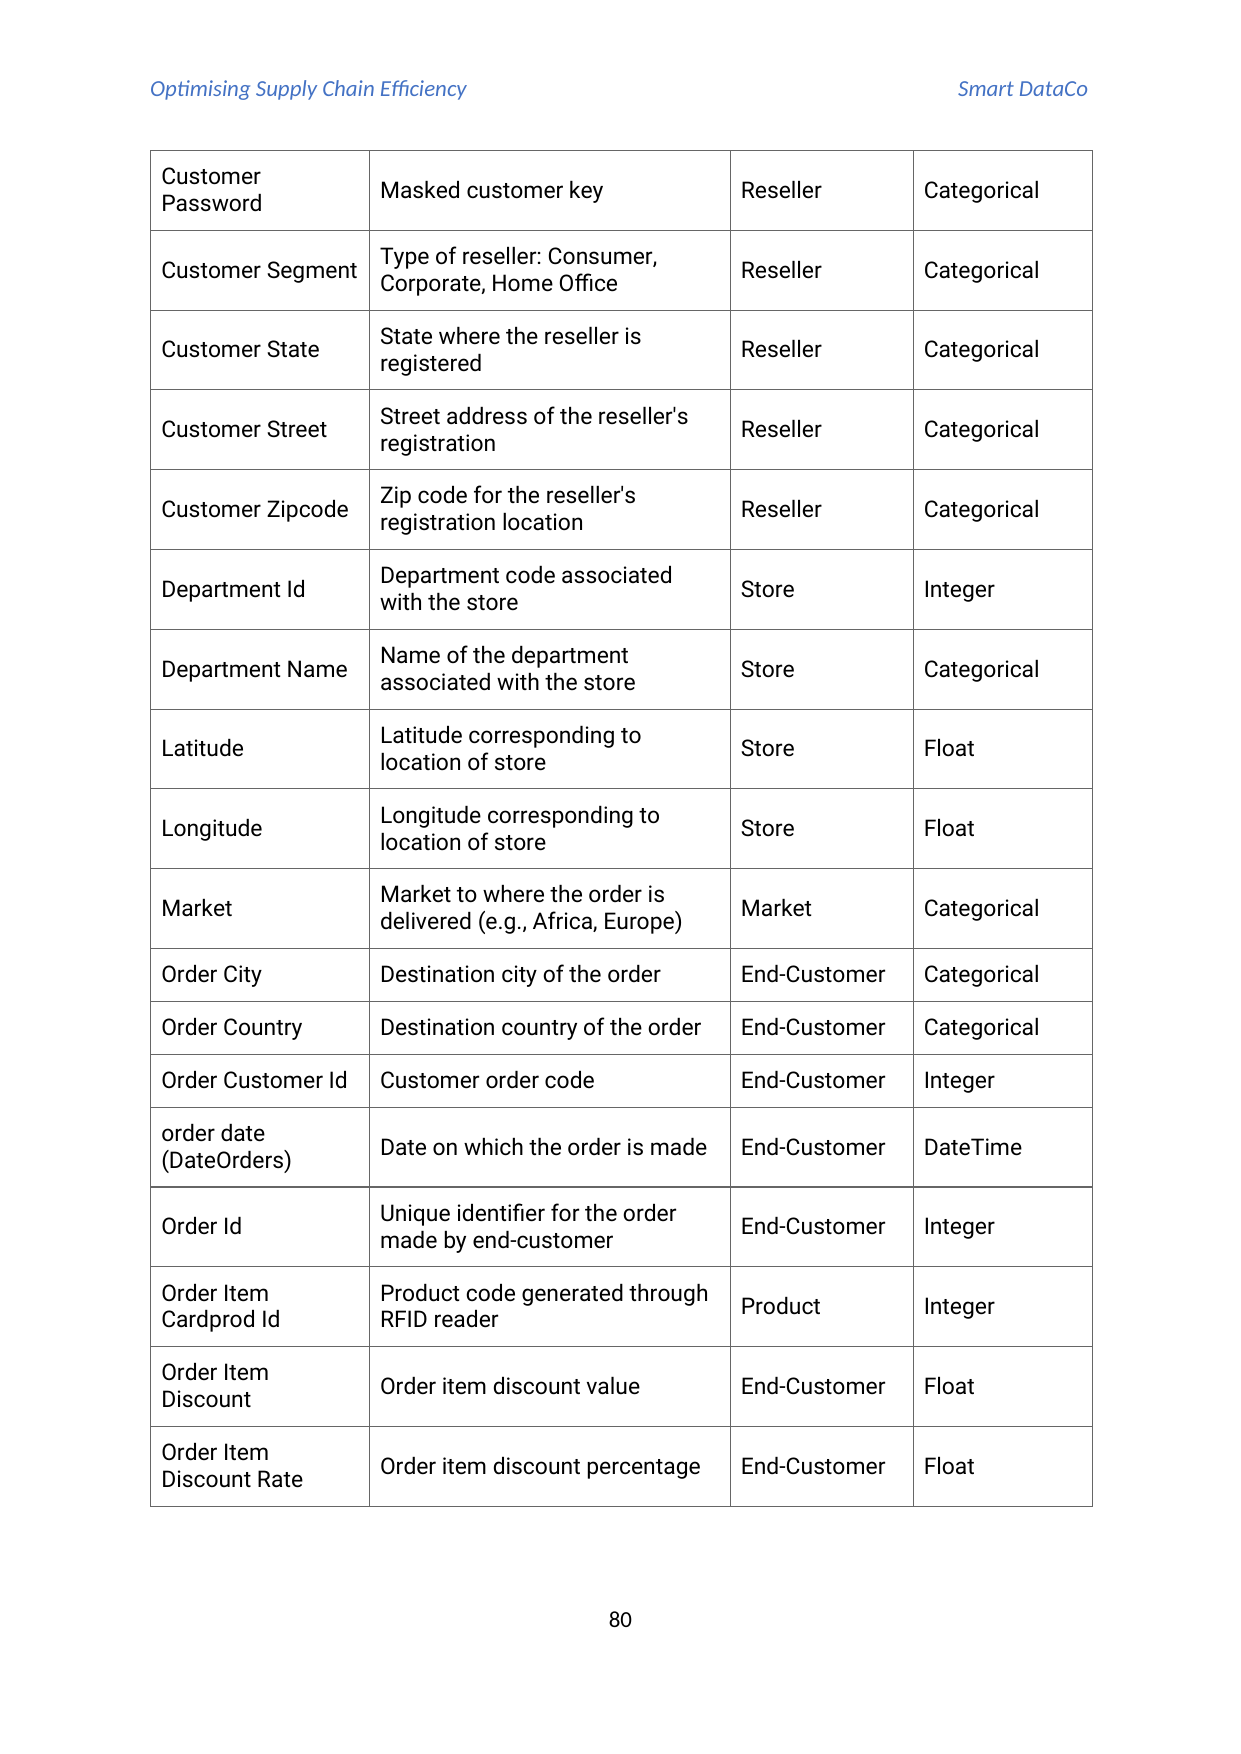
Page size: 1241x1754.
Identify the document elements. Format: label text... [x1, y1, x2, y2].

table_cell Customer State [151, 311, 369, 389]
table_cell Float [914, 1427, 1092, 1506]
table_cell Name of the department associated with the store [370, 630, 730, 708]
table_cell Order Customer Id [151, 1055, 369, 1107]
table_cell Longitude [151, 789, 369, 868]
table_cell Order item discount percentage [370, 1427, 730, 1506]
table_cell End-Customer [731, 1347, 913, 1426]
table_cell Department Name [151, 630, 369, 708]
table_cell Destination city of the order [370, 949, 730, 1001]
table_cell State where the reseller is registered [370, 311, 730, 389]
table_cell Order item discount value [370, 1347, 730, 1426]
table_cell Department code associated with the store [370, 550, 730, 629]
table_cell Longitude corresponding to location of store [370, 789, 730, 868]
table_cell Product [731, 1267, 913, 1346]
table_cell DateTime [914, 1108, 1092, 1186]
table_cell Integer [914, 1188, 1092, 1266]
table_cell Float [914, 710, 1092, 788]
table_cell End-Customer [731, 949, 913, 1001]
table_cell Integer [914, 1055, 1092, 1107]
table_cell Customer order code [370, 1055, 730, 1107]
table_cell Store [731, 630, 913, 708]
table_cell Reseller [731, 470, 913, 549]
table_cell Market to where the order is delivered (e.g., Africa, Europe) [370, 869, 730, 948]
table_cell Market [731, 869, 913, 948]
table_cell End-Customer [731, 1002, 913, 1054]
table_cell Float [914, 1347, 1092, 1426]
table_cell Unique identifier for the order made by end-customer [370, 1188, 730, 1266]
table_cell Categorical [914, 151, 1092, 230]
table_cell Categorical [914, 1002, 1092, 1054]
table_cell Categorical [914, 949, 1092, 1001]
table_cell Customer Password [151, 151, 369, 230]
table_cell Float [914, 789, 1092, 868]
table_cell Zip code for the reseller's registration location [370, 470, 730, 549]
table_cell Customer Segment [151, 231, 369, 309]
table_cell End-Customer [731, 1055, 913, 1107]
table_cell Customer Street [151, 390, 369, 469]
table_cell Latitude [151, 710, 369, 788]
table_cell Store [731, 550, 913, 629]
table_cell order date (DateOrders) [151, 1108, 369, 1186]
table_cell Integer [914, 550, 1092, 629]
table_cell Masked customer key [370, 151, 730, 230]
table_cell End-Customer [731, 1108, 913, 1186]
table_cell Reseller [731, 311, 913, 389]
table_cell Product code generated through RFID reader [370, 1267, 730, 1346]
table_cell Date on which the order is made [370, 1108, 730, 1186]
table_cell Order Item Cardprod Id [151, 1267, 369, 1346]
table_cell End-Customer [731, 1188, 913, 1266]
table_cell Order Item Discount Rate [151, 1427, 369, 1506]
table_cell Store [731, 789, 913, 868]
table_cell Order Country [151, 1002, 369, 1054]
table_cell Categorical [914, 630, 1092, 708]
table_cell Store [731, 710, 913, 788]
table_cell Destination country of the order [370, 1002, 730, 1054]
table_cell Integer [914, 1267, 1092, 1346]
table_cell End-Customer [731, 1427, 913, 1506]
table_cell Categorical [914, 311, 1092, 389]
table_cell Market [151, 869, 369, 948]
table_cell Reseller [731, 390, 913, 469]
table_cell Latitude corresponding to location of store [370, 710, 730, 788]
table_cell Type of reseller: Consumer, Corporate, Home Office [370, 231, 730, 309]
table_cell Categorical [914, 231, 1092, 309]
table_cell Reseller [731, 231, 913, 309]
table_cell Categorical [914, 869, 1092, 948]
table_cell Department Id [151, 550, 369, 629]
table_cell Street address of the reseller's registration [370, 390, 730, 469]
table_cell Reseller [731, 151, 913, 230]
table_cell Order City [151, 949, 369, 1001]
table_cell Order Id [151, 1188, 369, 1266]
table_cell Categorical [914, 470, 1092, 549]
table_cell Order Item Discount [151, 1347, 369, 1426]
table_cell Customer Zipcode [151, 470, 369, 549]
table_cell Categorical [914, 390, 1092, 469]
